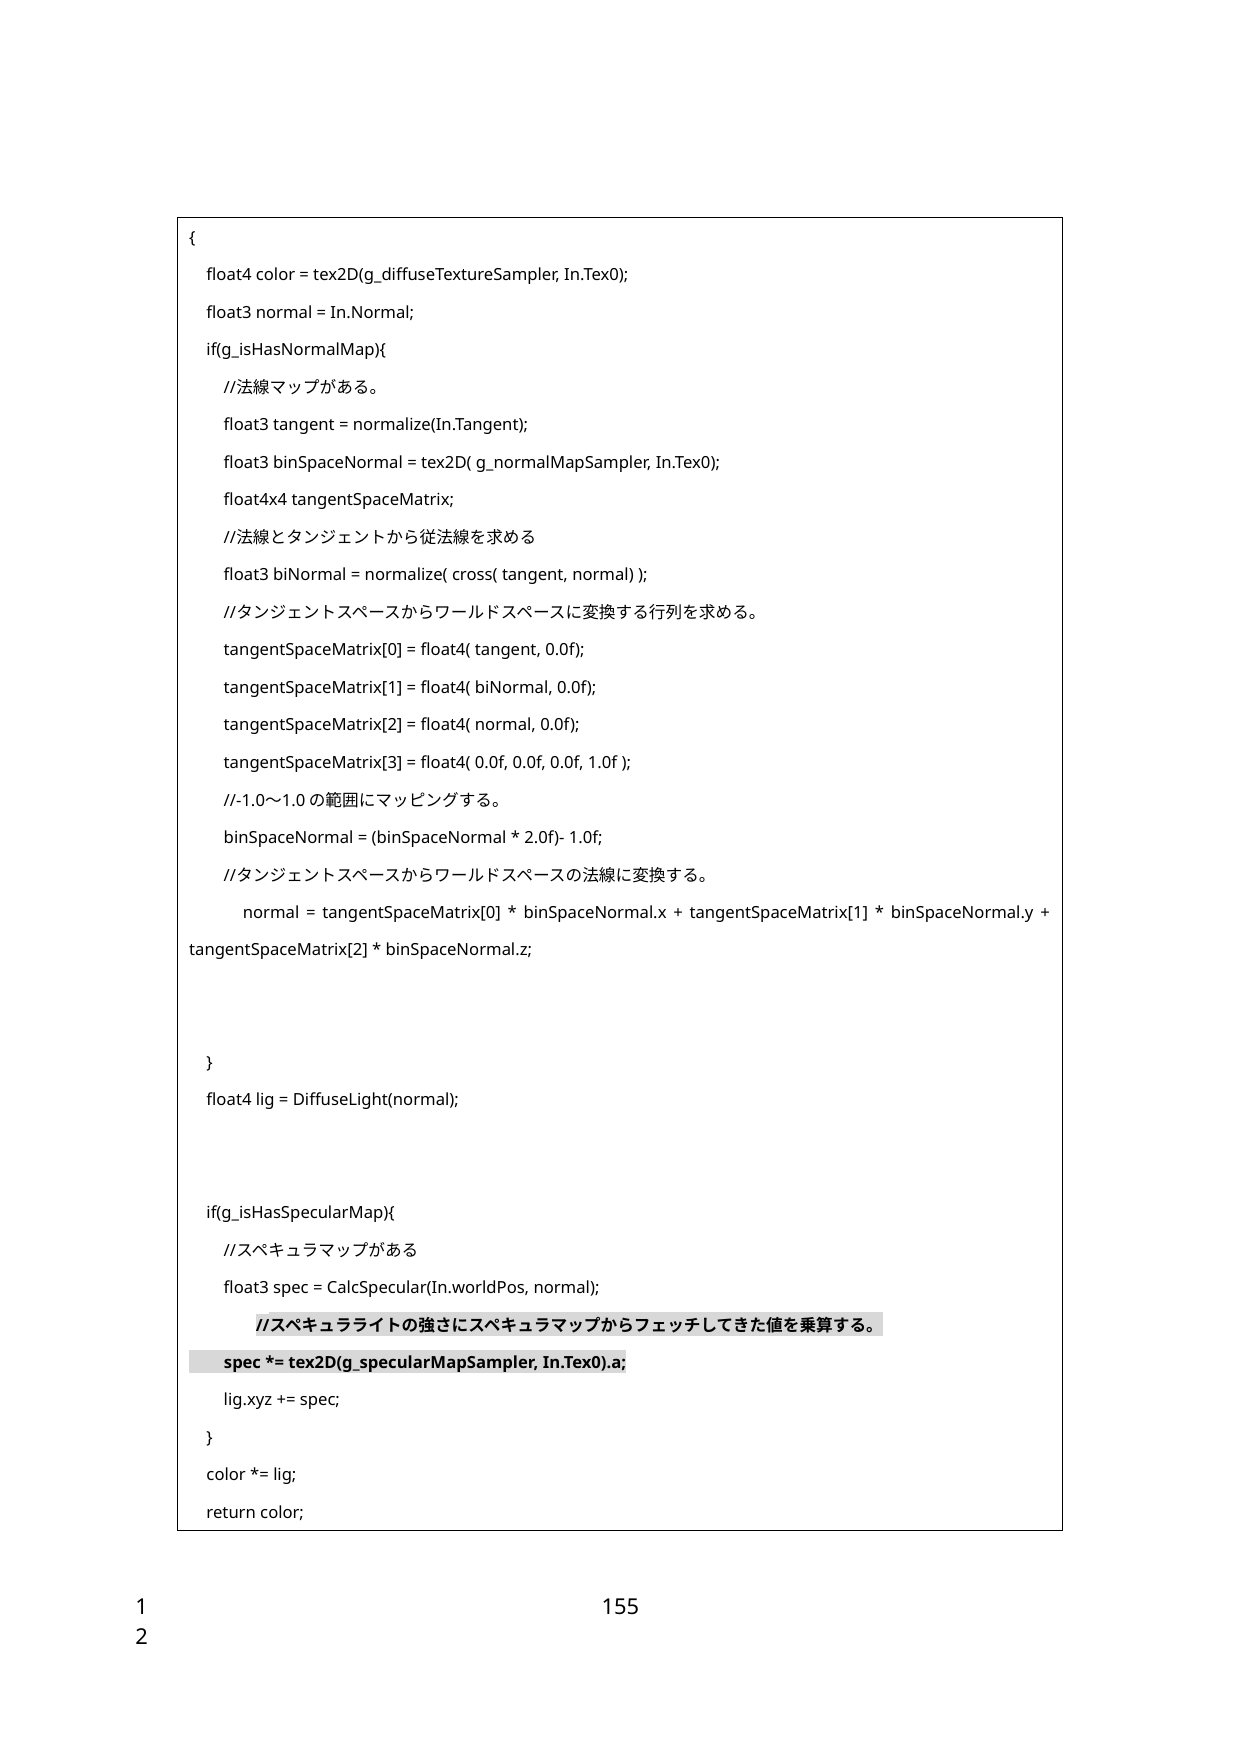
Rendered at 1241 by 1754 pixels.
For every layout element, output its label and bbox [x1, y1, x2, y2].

table_header [178, 218, 1062, 1530]
